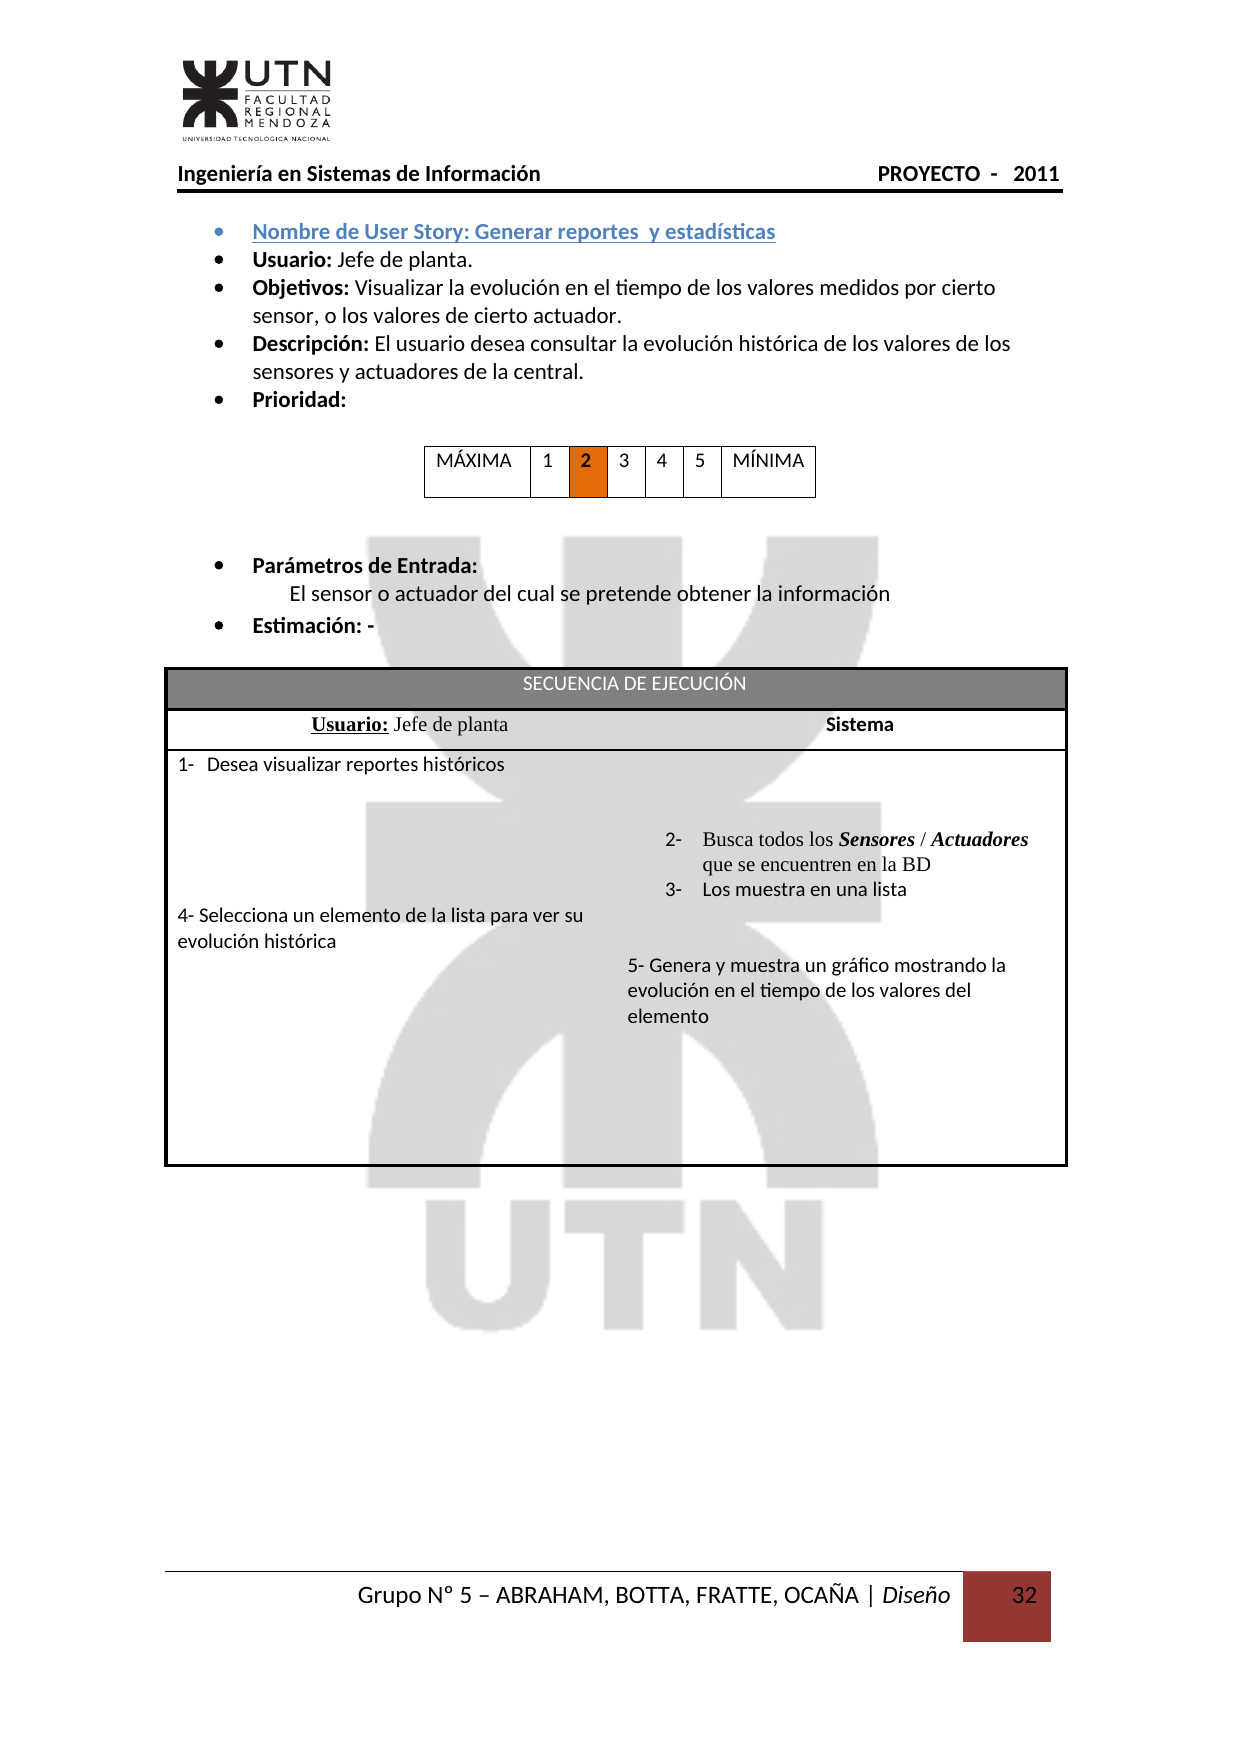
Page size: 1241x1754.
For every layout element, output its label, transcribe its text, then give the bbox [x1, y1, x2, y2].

table_header 1 [531, 447, 569, 497]
table_header 3 [608, 447, 645, 497]
table_cell Usuario: Jefe de planta [168, 711, 616, 749]
table_cell Desea visualizar reportes históricos 4- Selecciona un elemento de la lista para ver su evolución histórica [168, 751, 616, 1164]
list Descripción: El usuario desea consultar la evolución histórica de los valores de los sensores y actuadores de la central. [215, 329, 1063, 386]
list Usuario: Jefe de planta. [215, 245, 1063, 273]
table_header 2 [570, 447, 607, 497]
list Parámetros de Entrada: [215, 551, 1063, 579]
text El sensor o actuador del cual se pretende obtener la información [252, 579, 1063, 607]
table_cell Busca todos los Sensores / Actuadores que se encuentren en la BD Los muestra en una lista 5- Genera y muestra un gráfico mostrando la evolución en el tiempo de los valores del elemento [616, 751, 1065, 1164]
table_cell Sistema [616, 711, 1065, 749]
table_header 4 [646, 447, 683, 497]
list Estimación: - [215, 611, 1063, 639]
list Prioridad: [215, 386, 1063, 413]
list Objetivos: Visualizar la evolución en el tiempo de los valores medidos por cierto sensor, o los valores de cierto actuador. [215, 273, 1063, 329]
table_header 5 [684, 447, 721, 497]
list Nombre de User Story: Generar reportes y estadísticas [215, 217, 1063, 245]
table_header MÍNIMA [722, 447, 815, 497]
table_header MÁXIMA [425, 447, 530, 497]
picture [177, 59, 334, 147]
table_header SECUENCIA DE EJECUCIÓN [168, 670, 1065, 708]
